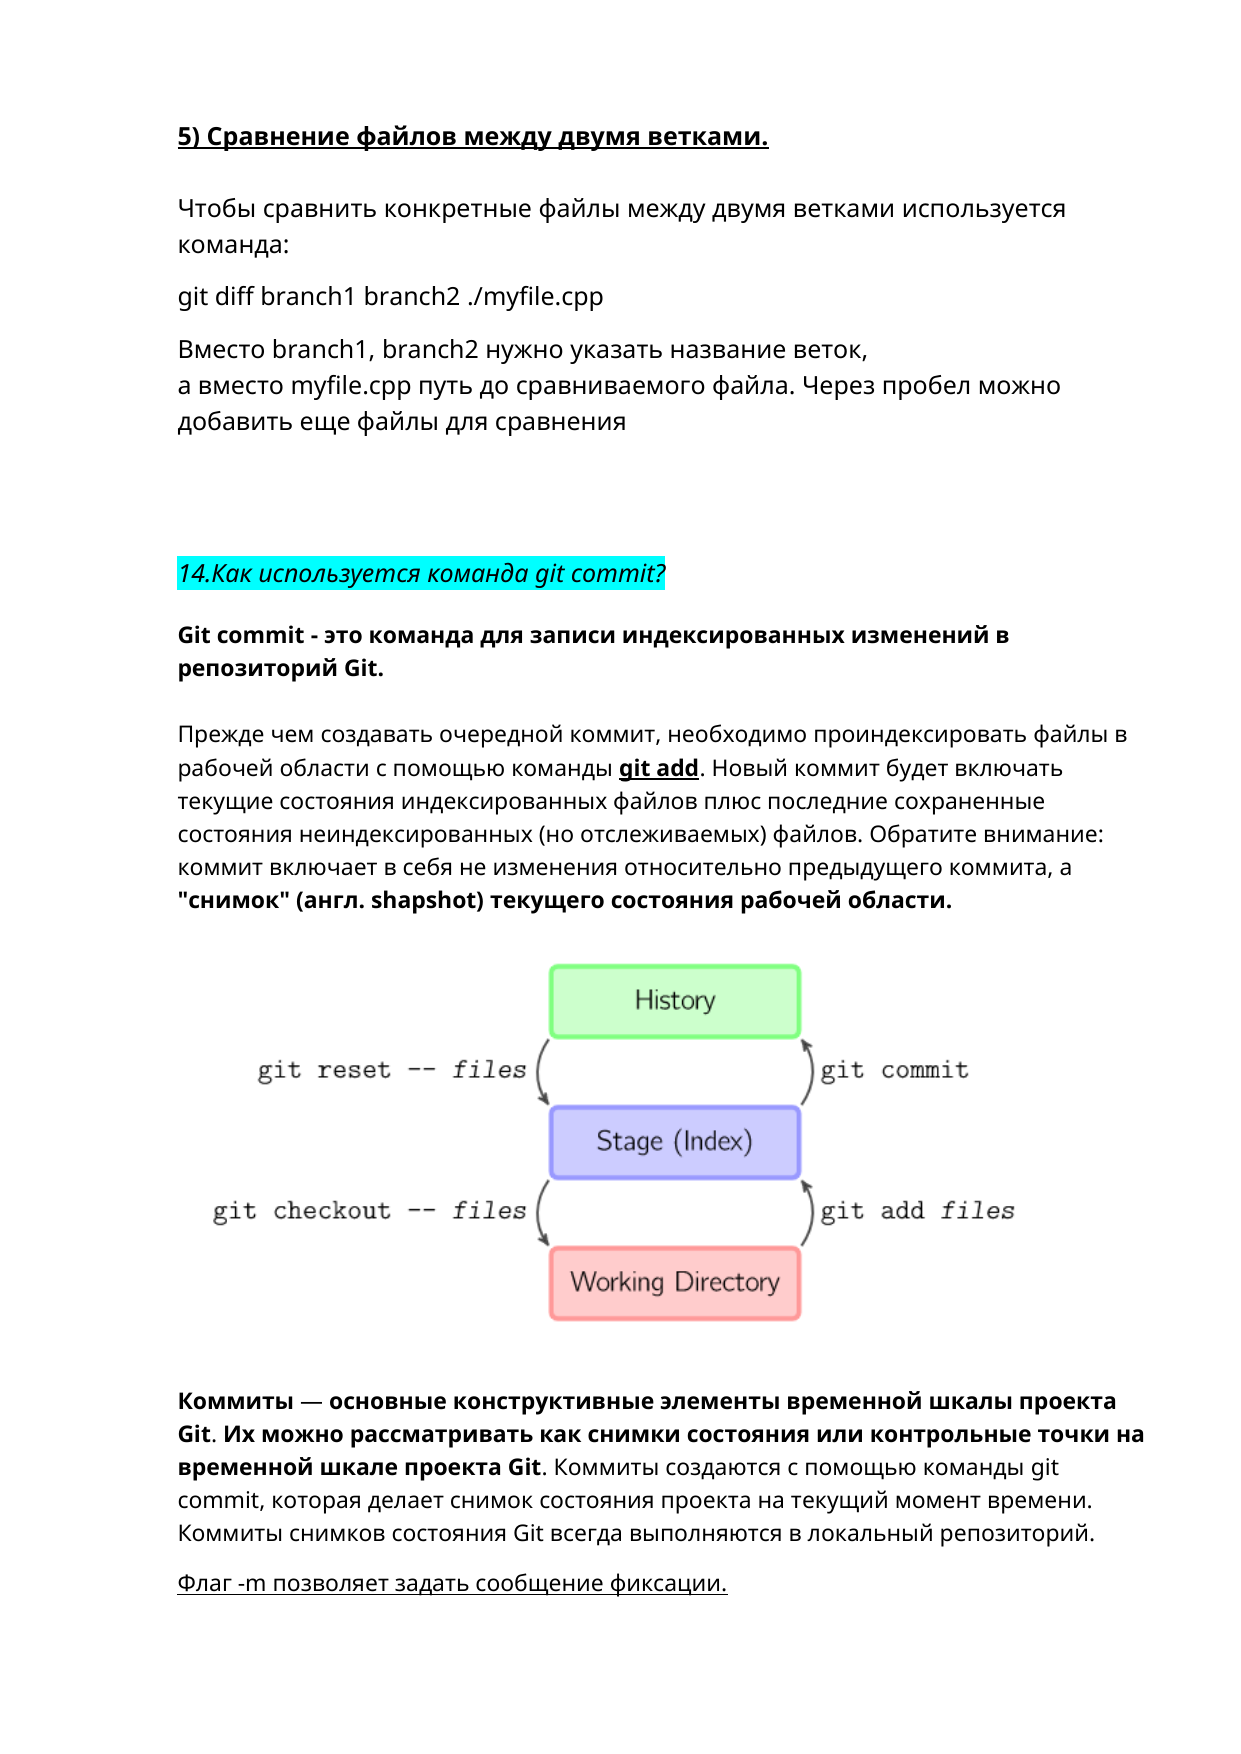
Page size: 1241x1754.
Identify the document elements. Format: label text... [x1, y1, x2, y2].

text Git commit - это команда для записи индексированных изменений в репозиторий Git. Прежде чем создавать очередной коммит, необходимо проиндексировать файлы в рабочей области с помощью команды git add. Новый коммит будет включать текущие состояния индексированных файлов плюс последние сохраненные состояния неиндексированных (но отслеживаемых) файлов. Обратите внимание: коммит включает в себя не изменения относительно предыдущего коммита, а "снимок" (англ. shapshot) текущего состояния рабочей области. Коммиты — основные конструктивные элементы временной шкалы проекта Git. Их можно рассматривать как снимки состояния или контрольные точки на временной шкале проекта Git. Коммиты создаются с помощью команды git commit, которая делает снимок состояния проекта на текущий момент времени. Коммиты снимков состояния Git всегда выполняются в локальный репозиторий. [177, 619, 1152, 950]
text 14.Как используется команда git commit? [177, 522, 1152, 590]
text git diff branch1 branch2 ./myfile.cpp [177, 279, 1152, 313]
text Вместо branch1, branch2 нужно указать название веток, а вместо myfile.cpp путь до сравниваемого файла. Через пробел можно добавить еще файлы для сравнения [177, 332, 1152, 438]
text Флаг -m позволяет задать сообщение фиксации. [177, 1567, 1152, 1598]
picture [177, 950, 1152, 1350]
text 5) Сравнение файлов между двумя ветками. Чтобы сравнить конкретные файлы между двумя ветками используется команда: [177, 118, 1152, 260]
text Git commit - это команда для записи индексированных изменений в репозиторий Git. Прежде чем создавать очередной коммит, необходимо проиндексировать файлы в рабочей области с помощью команды git add. Новый коммит будет включать текущие состояния индексированных файлов плюс последние сохраненные состояния неиндексированных (но отслеживаемых) файлов. Обратите внимание: коммит включает в себя не изменения относительно предыдущего коммита, а "снимок" (англ. shapshot) текущего состояния рабочей области. Коммиты — основные конструктивные элементы временной шкалы проекта Git. Их можно рассматривать как снимки состояния или контрольные точки на временной шкале проекта Git. Коммиты создаются с помощью команды git commit, которая делает снимок состояния проекта на текущий момент времени. Коммиты снимков состояния Git всегда выполняются в локальный репозиторий. [177, 1350, 1152, 1548]
